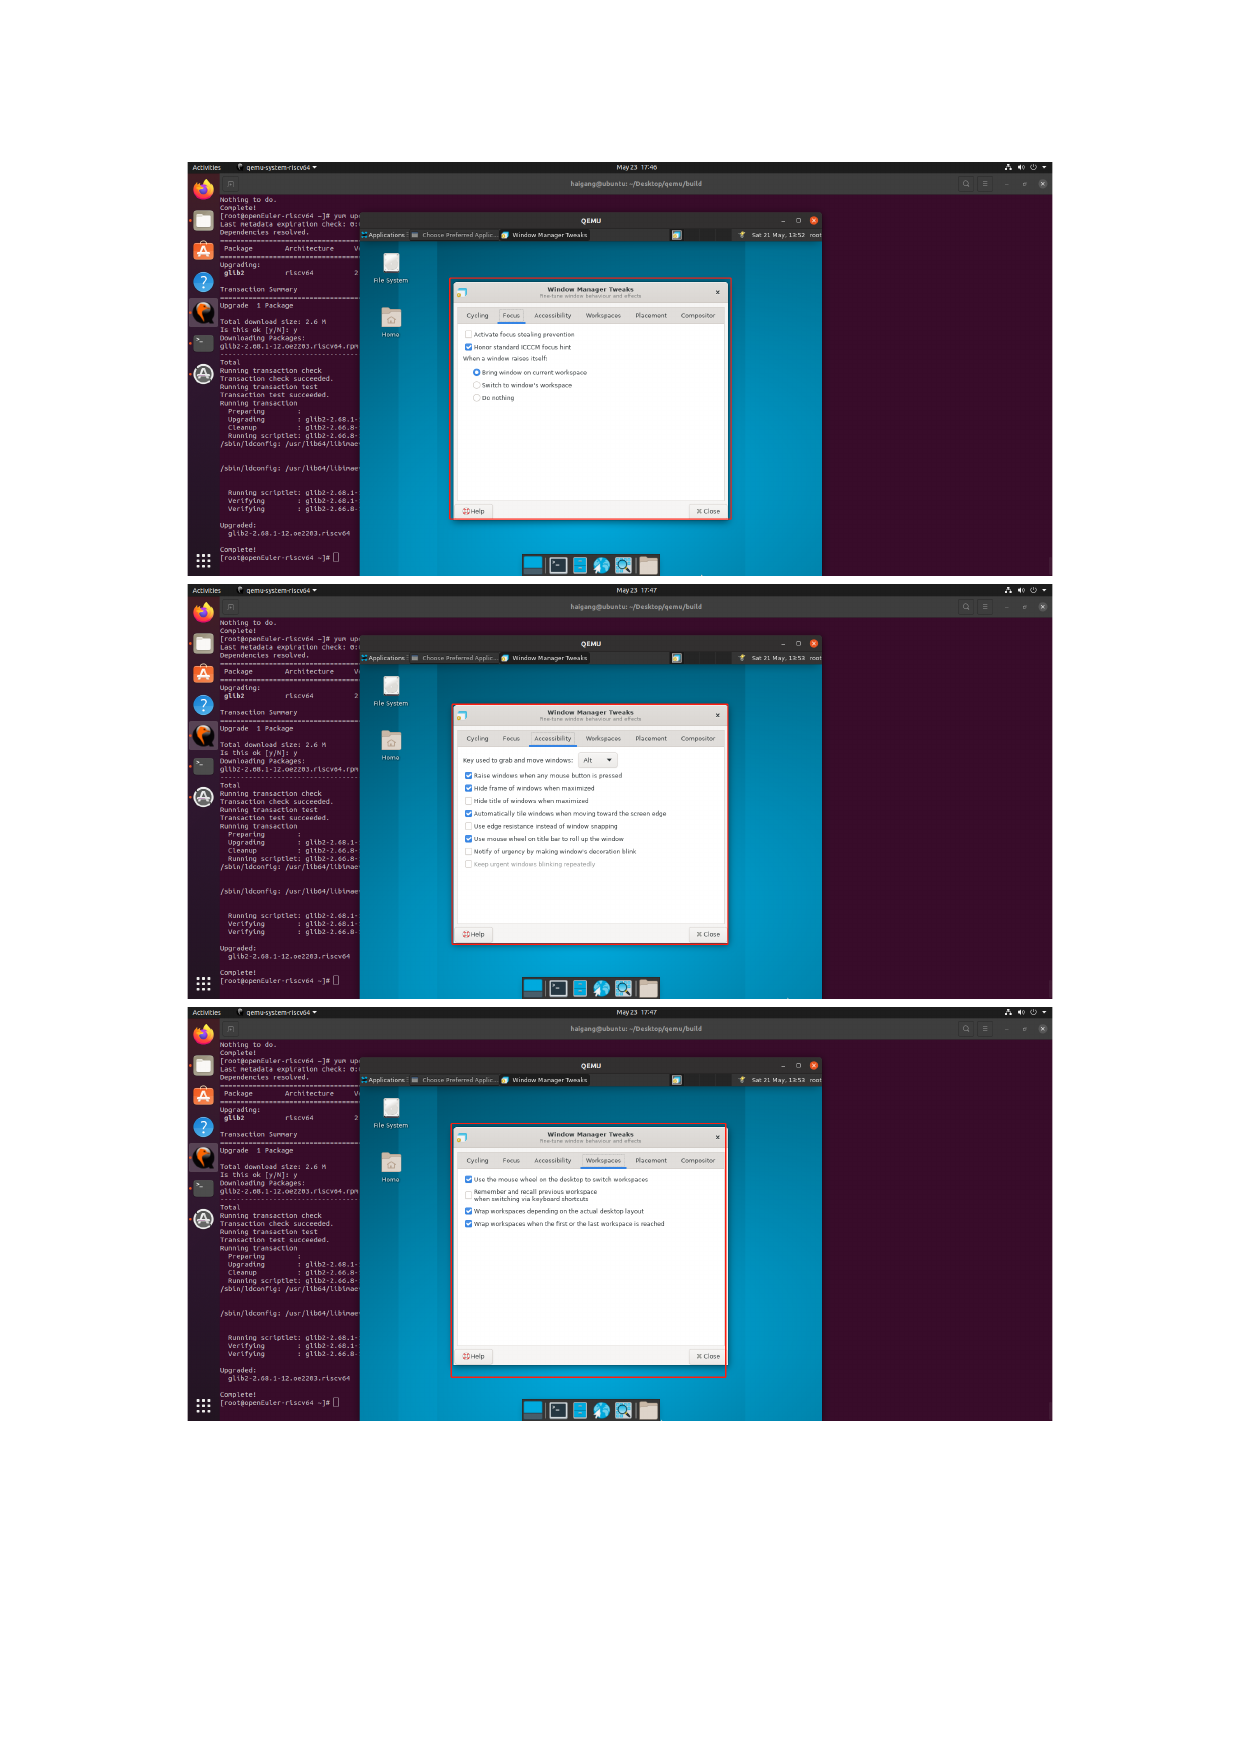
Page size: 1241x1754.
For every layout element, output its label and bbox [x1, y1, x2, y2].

picture [187, 1007, 1053, 1421]
picture [382, 308, 401, 326]
picture [384, 1099, 399, 1117]
picture [187, 584, 1053, 999]
picture [523, 978, 659, 999]
picture [382, 731, 401, 749]
picture [187, 162, 1053, 576]
picture [384, 254, 399, 272]
picture [523, 1400, 659, 1421]
picture [454, 283, 727, 519]
picture [454, 1128, 727, 1364]
picture [384, 677, 399, 695]
picture [382, 1153, 401, 1171]
picture [452, 704, 728, 944]
picture [523, 555, 659, 576]
